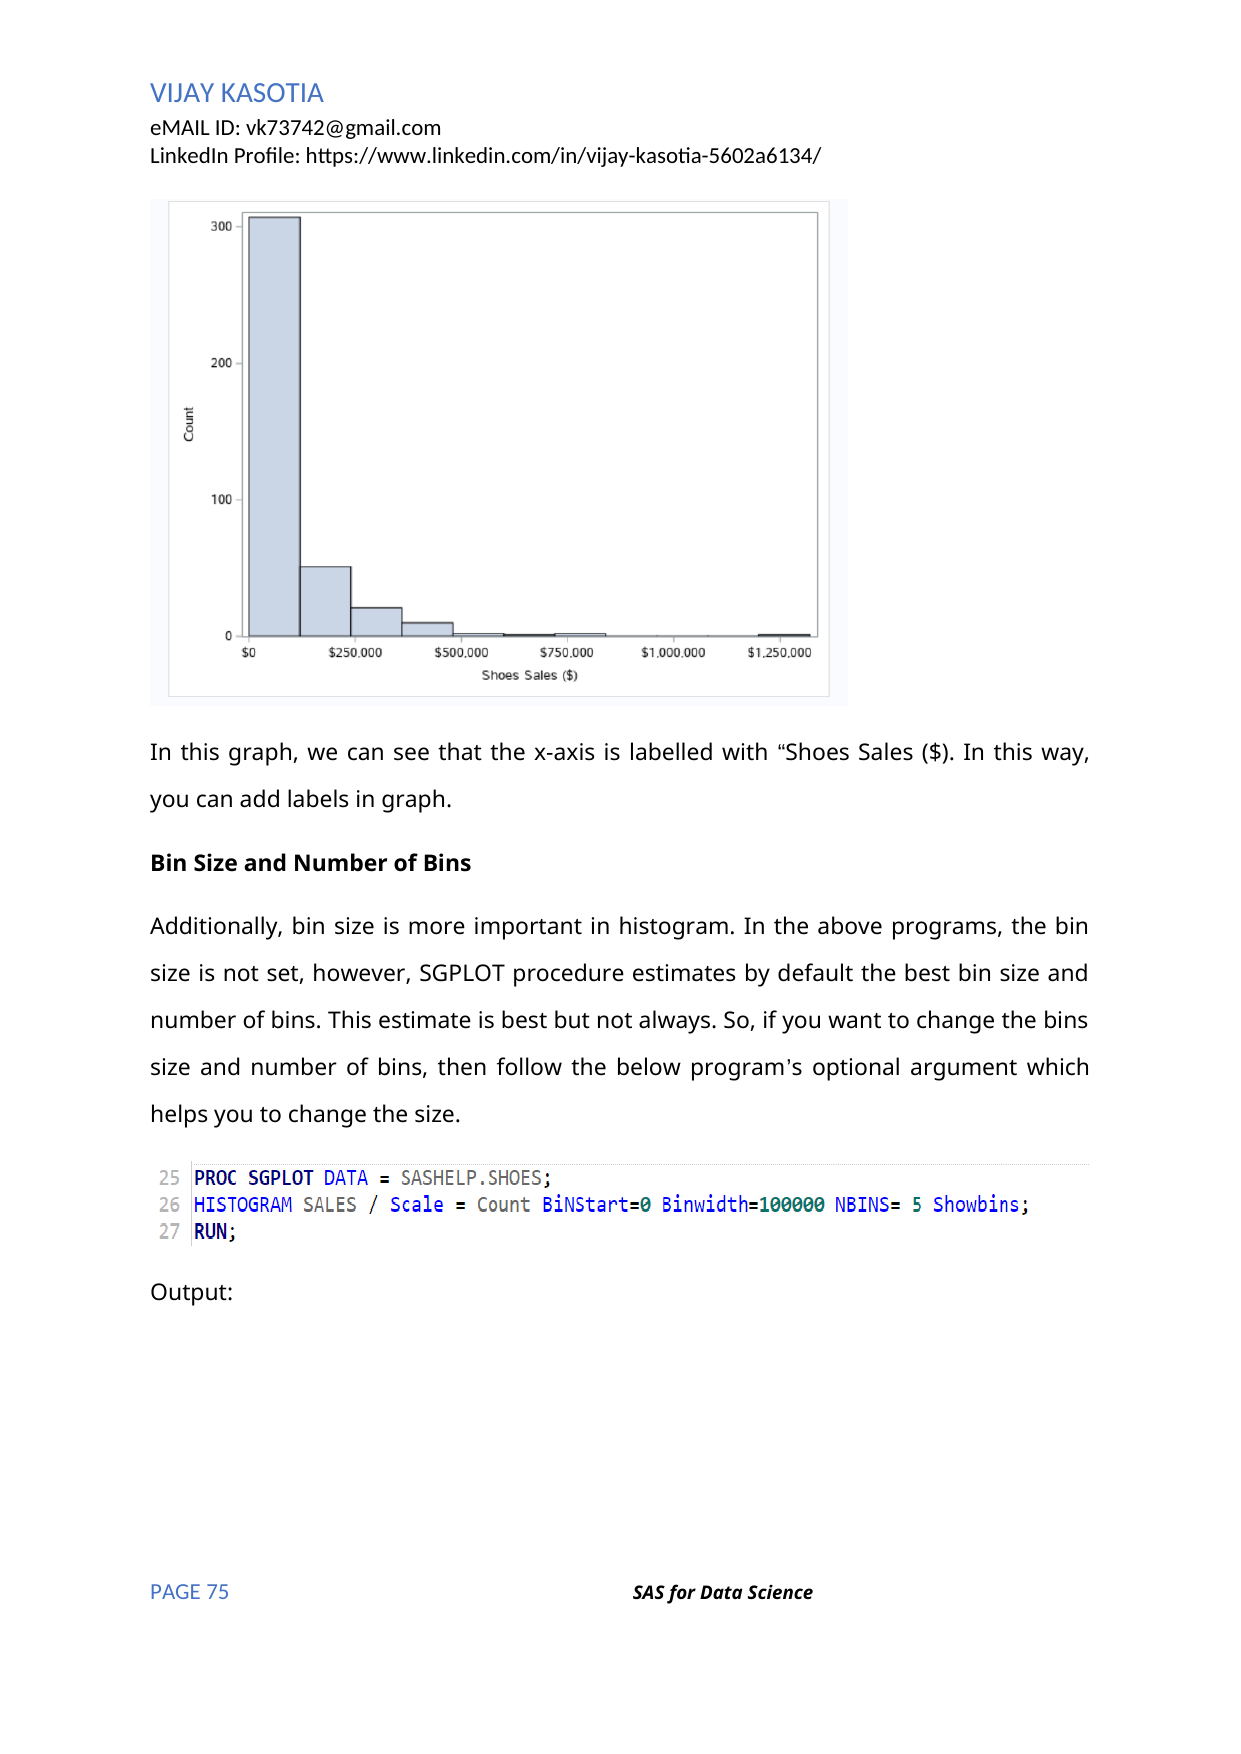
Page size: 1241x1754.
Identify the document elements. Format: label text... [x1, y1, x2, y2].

picture [150, 197, 848, 706]
text Additionally, bin size is more important in histogram. In the above programs, the bin size is not set, however, SGPLOT procedure estimates by default the best bin size and number of bins. This estimate is best but not always. So, if you want to change the bins size and number of bins, then follow the below program’s optional argument which helps you to change the size. [150, 910, 1090, 1129]
picture [150, 1161, 1091, 1246]
text Output: [150, 1276, 1090, 1307]
text In this graph, we can see that the x-axis is labelled with “Shoes Sales ($). In this way, you can add labels in graph. [150, 736, 1090, 814]
text Bin Size and Number of Bins [150, 847, 1090, 878]
